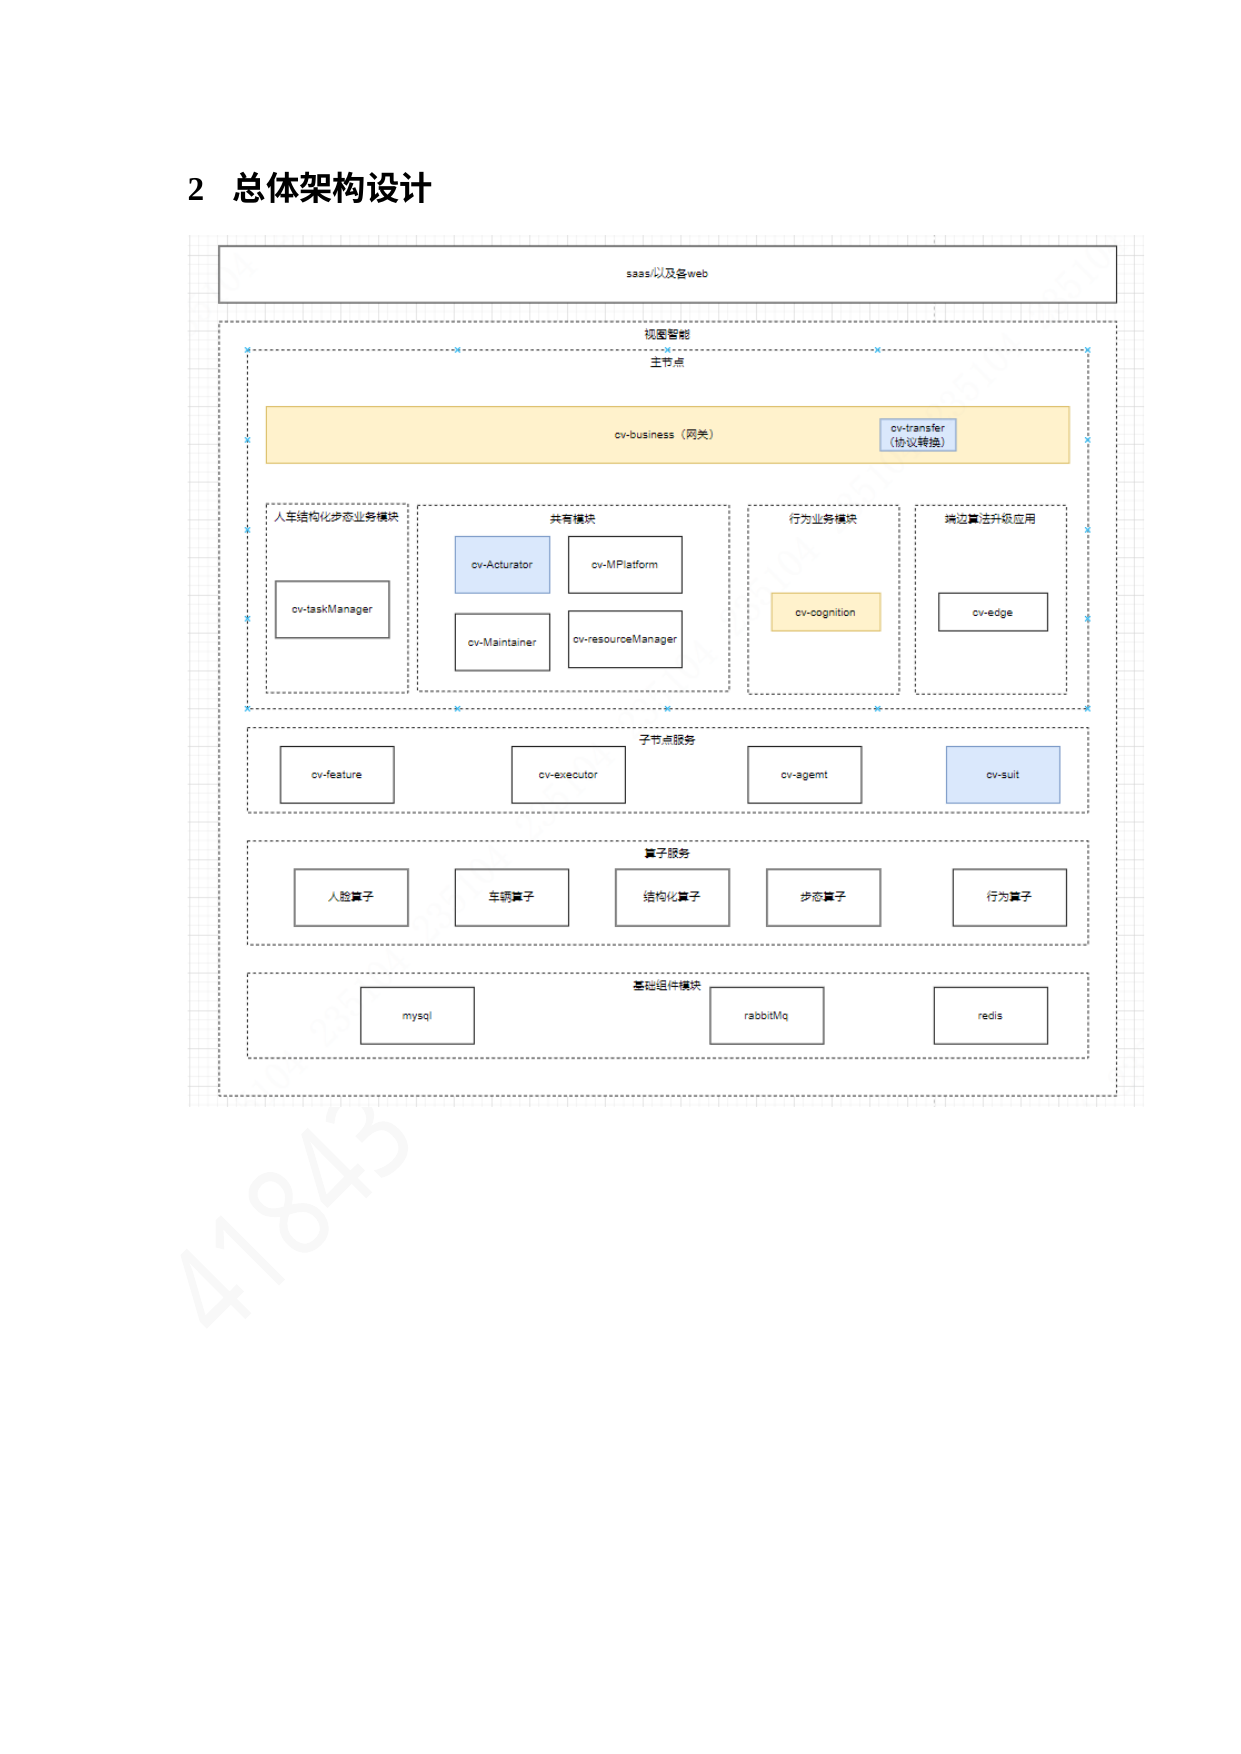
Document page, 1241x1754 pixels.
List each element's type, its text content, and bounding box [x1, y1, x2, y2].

picture [187, 235, 1145, 1107]
subtitle 总体架构设计 [187, 162, 1053, 210]
